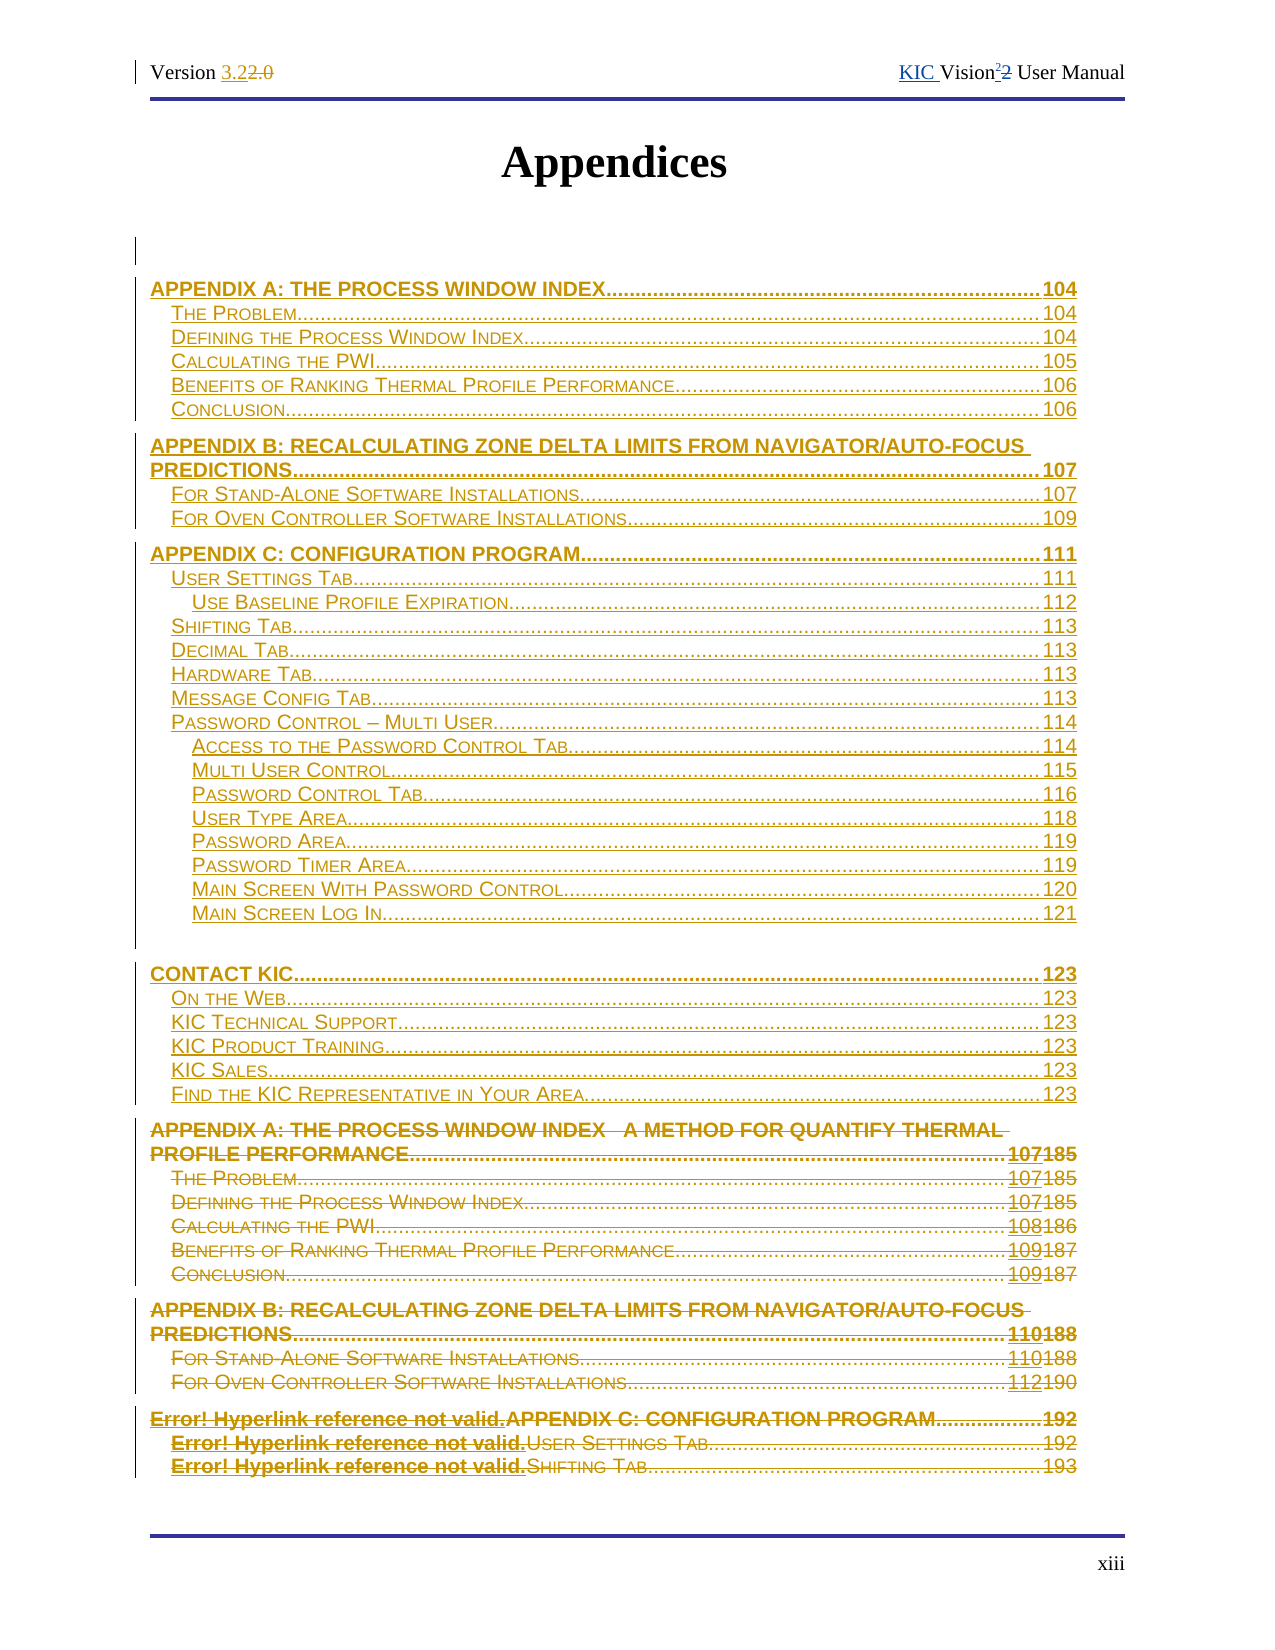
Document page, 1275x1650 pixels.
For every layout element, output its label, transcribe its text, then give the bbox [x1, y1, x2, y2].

text Appendices [150, 135, 1078, 188]
